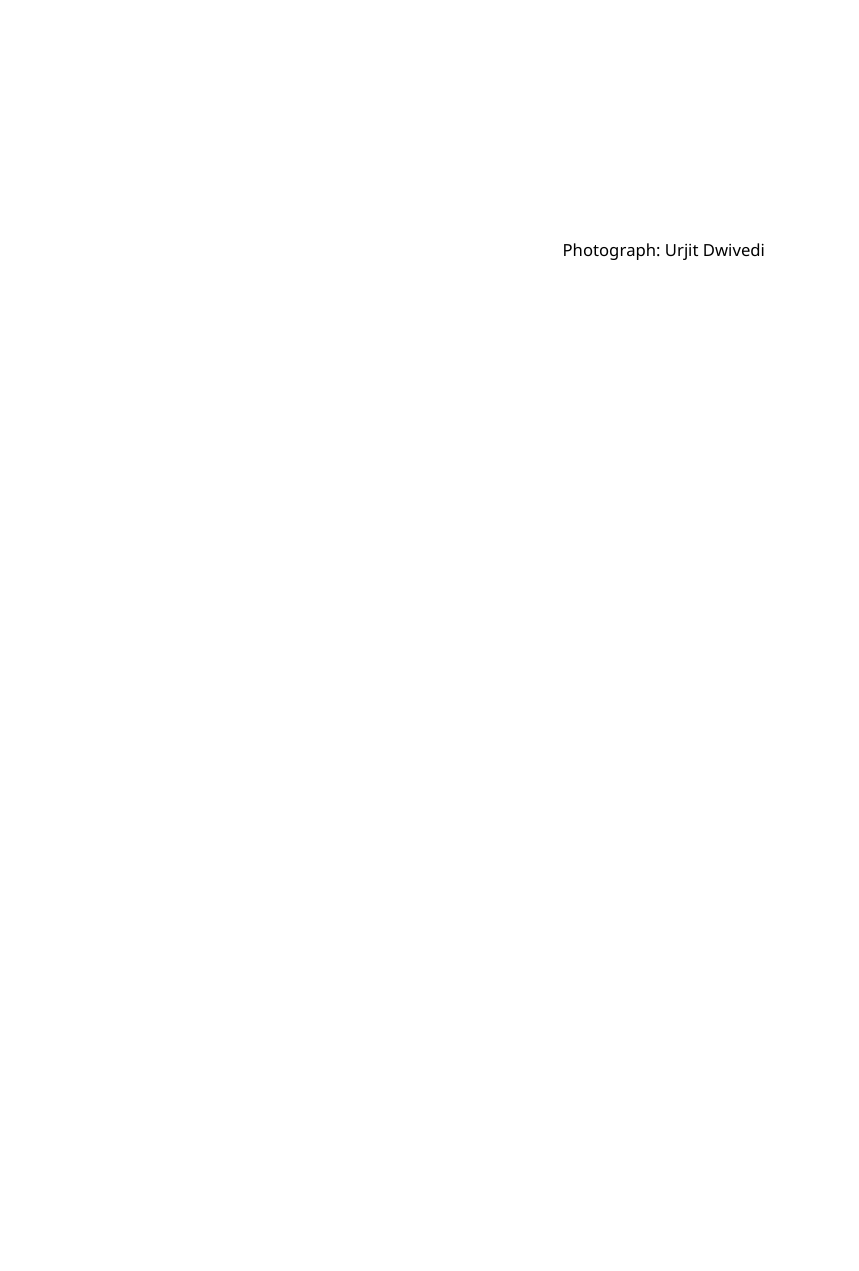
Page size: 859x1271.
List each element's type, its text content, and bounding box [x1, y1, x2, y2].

text Photograph: Urjit Dwivedi [562, 238, 858, 261]
